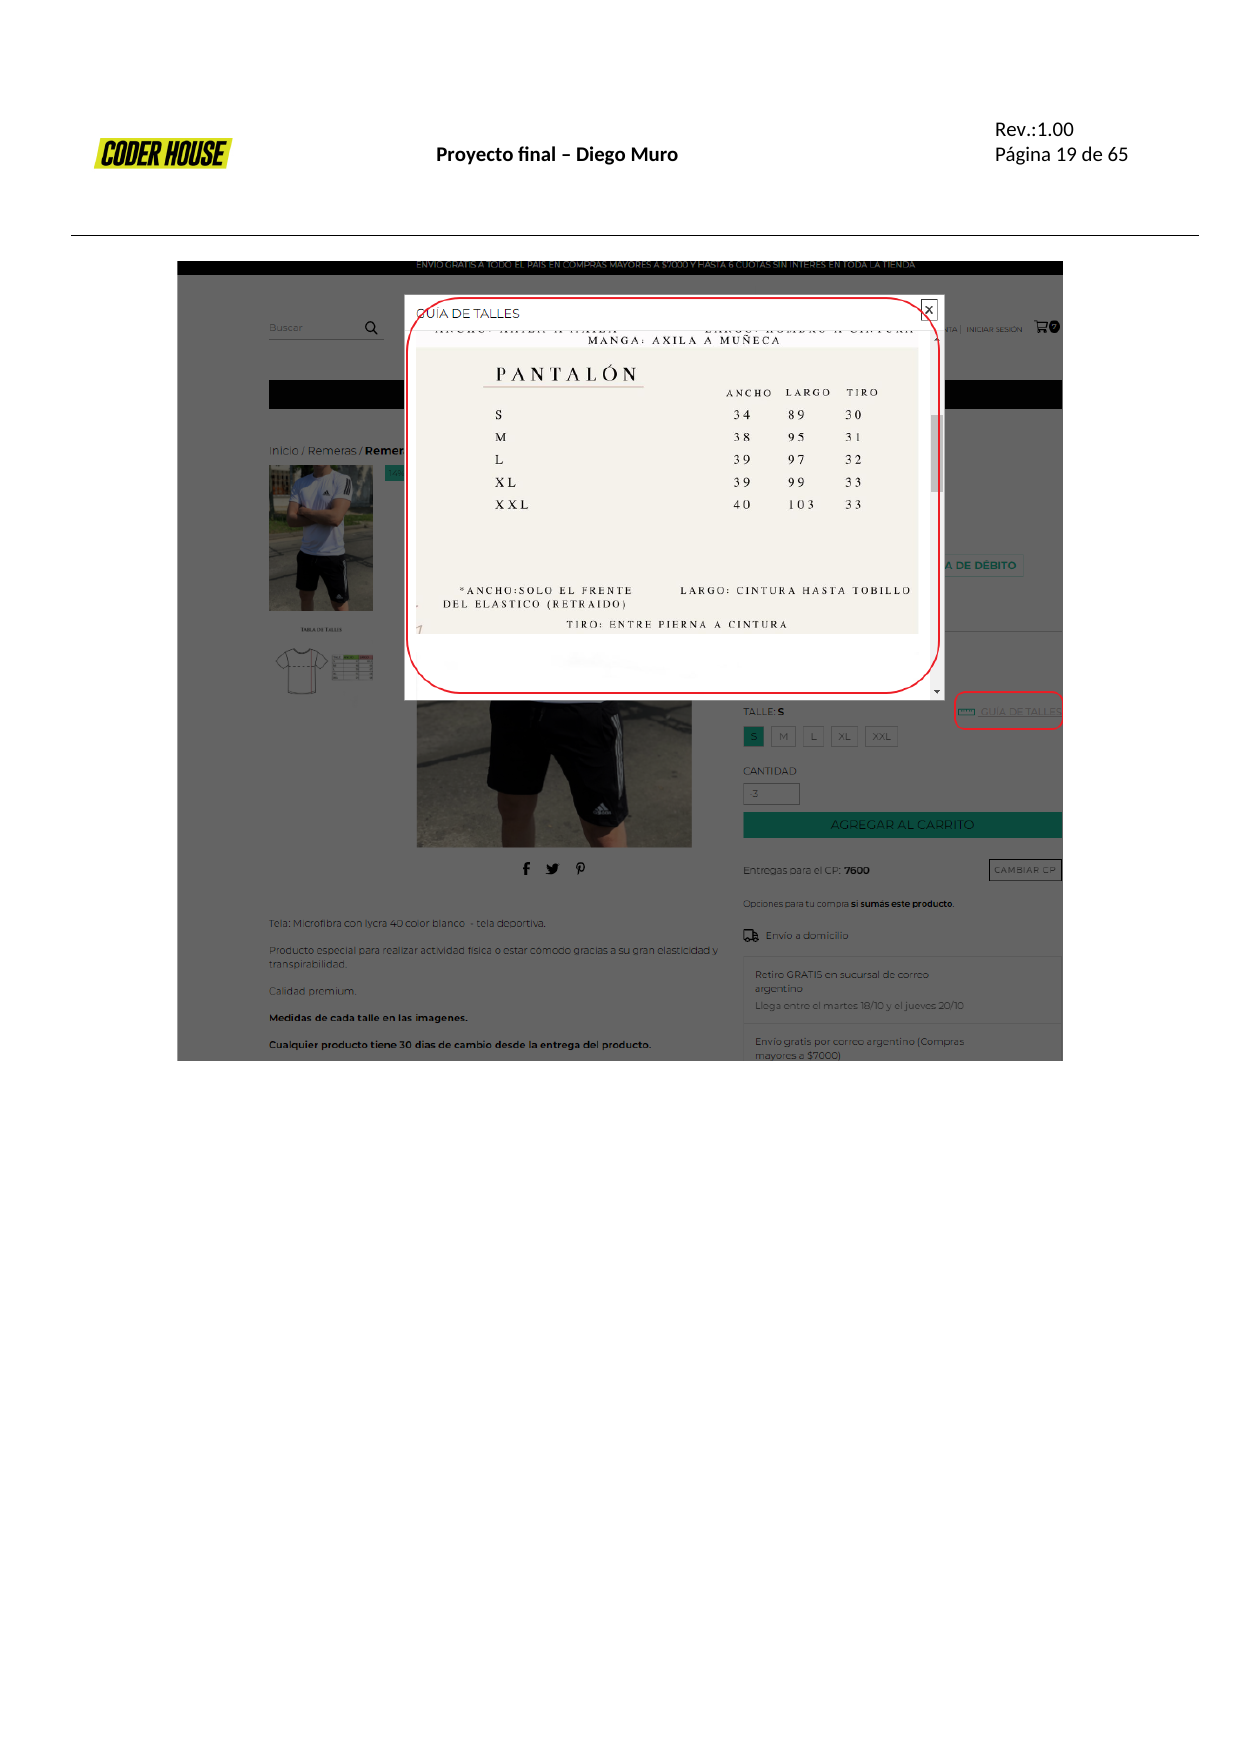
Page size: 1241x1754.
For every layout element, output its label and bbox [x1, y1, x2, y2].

picture [177, 261, 1063, 1061]
picture [82, 73, 244, 235]
